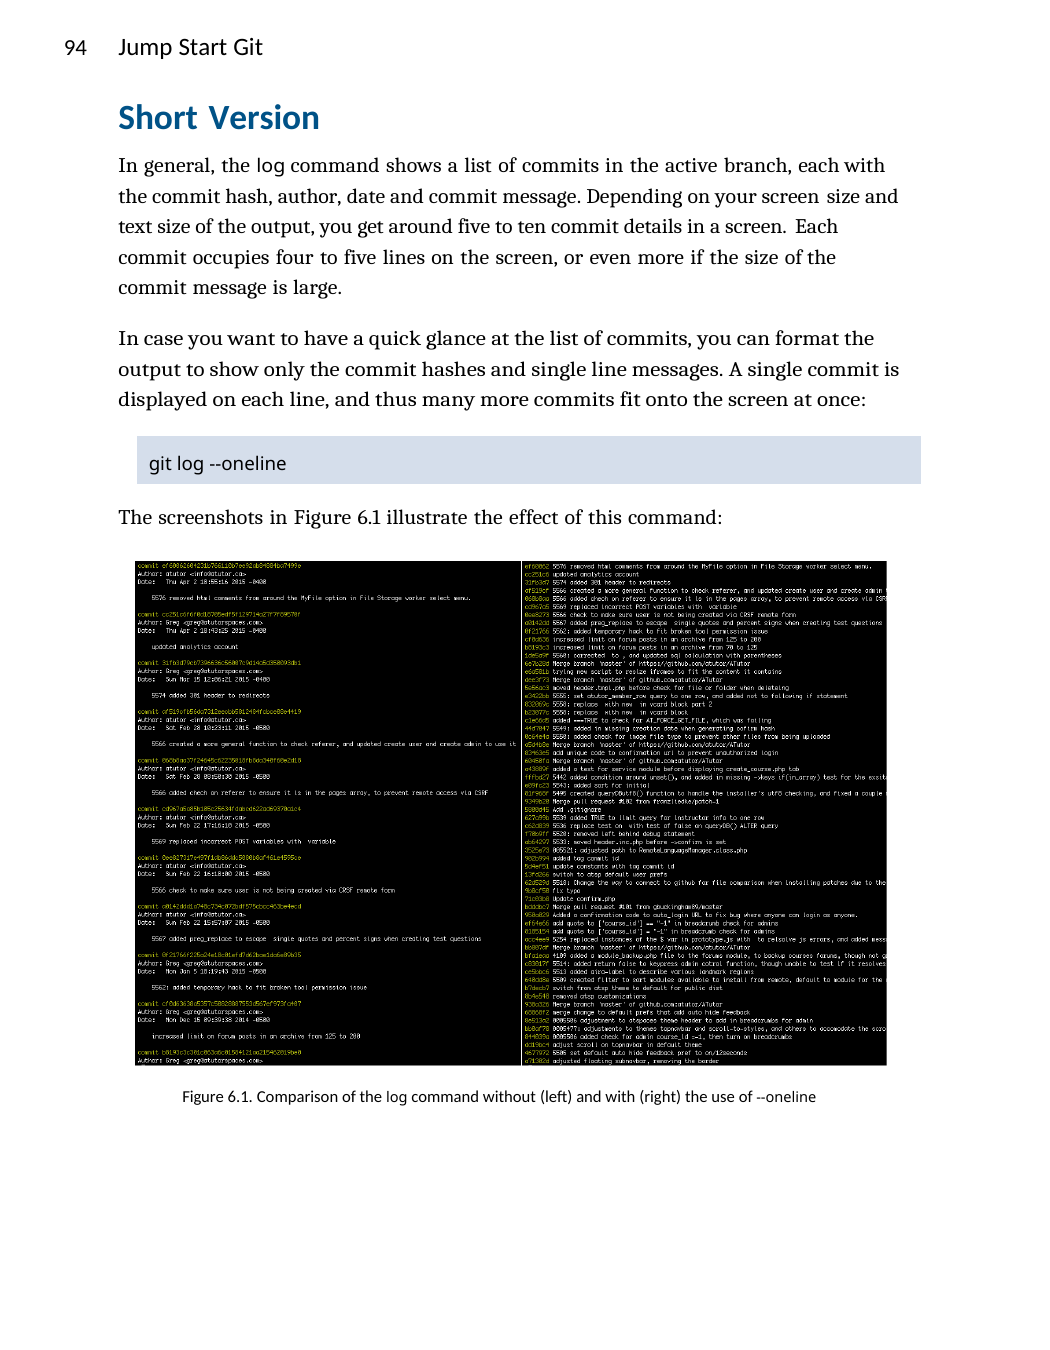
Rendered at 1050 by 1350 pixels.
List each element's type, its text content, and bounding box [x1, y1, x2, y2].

text The screenshots in Figure 6.1 illustrate the effect of this command: [118, 506, 914, 530]
text In case you want to have a quick glance at the list of commits, you can format the output to show only the commit hashes and single line messages. A single commit is displayed on each line, and thus many more commits fit onto the screen at once: [118, 327, 903, 412]
text In general, the log command shows a list of commits in the active branch, each with the commit hash, author, date and commit message. Depending on your screen size and text size of the output, you get around five to ten commit details in a screen. Each commit occupies four to five lines on the screen, or even more if the size of the commit message is large. [118, 153, 903, 300]
text Figure 6.1. Comparison of the log command without (left) and with (right) the use of --oneline [182, 1086, 914, 1107]
picture [135, 561, 887, 1067]
text Short Version [118, 95, 914, 138]
